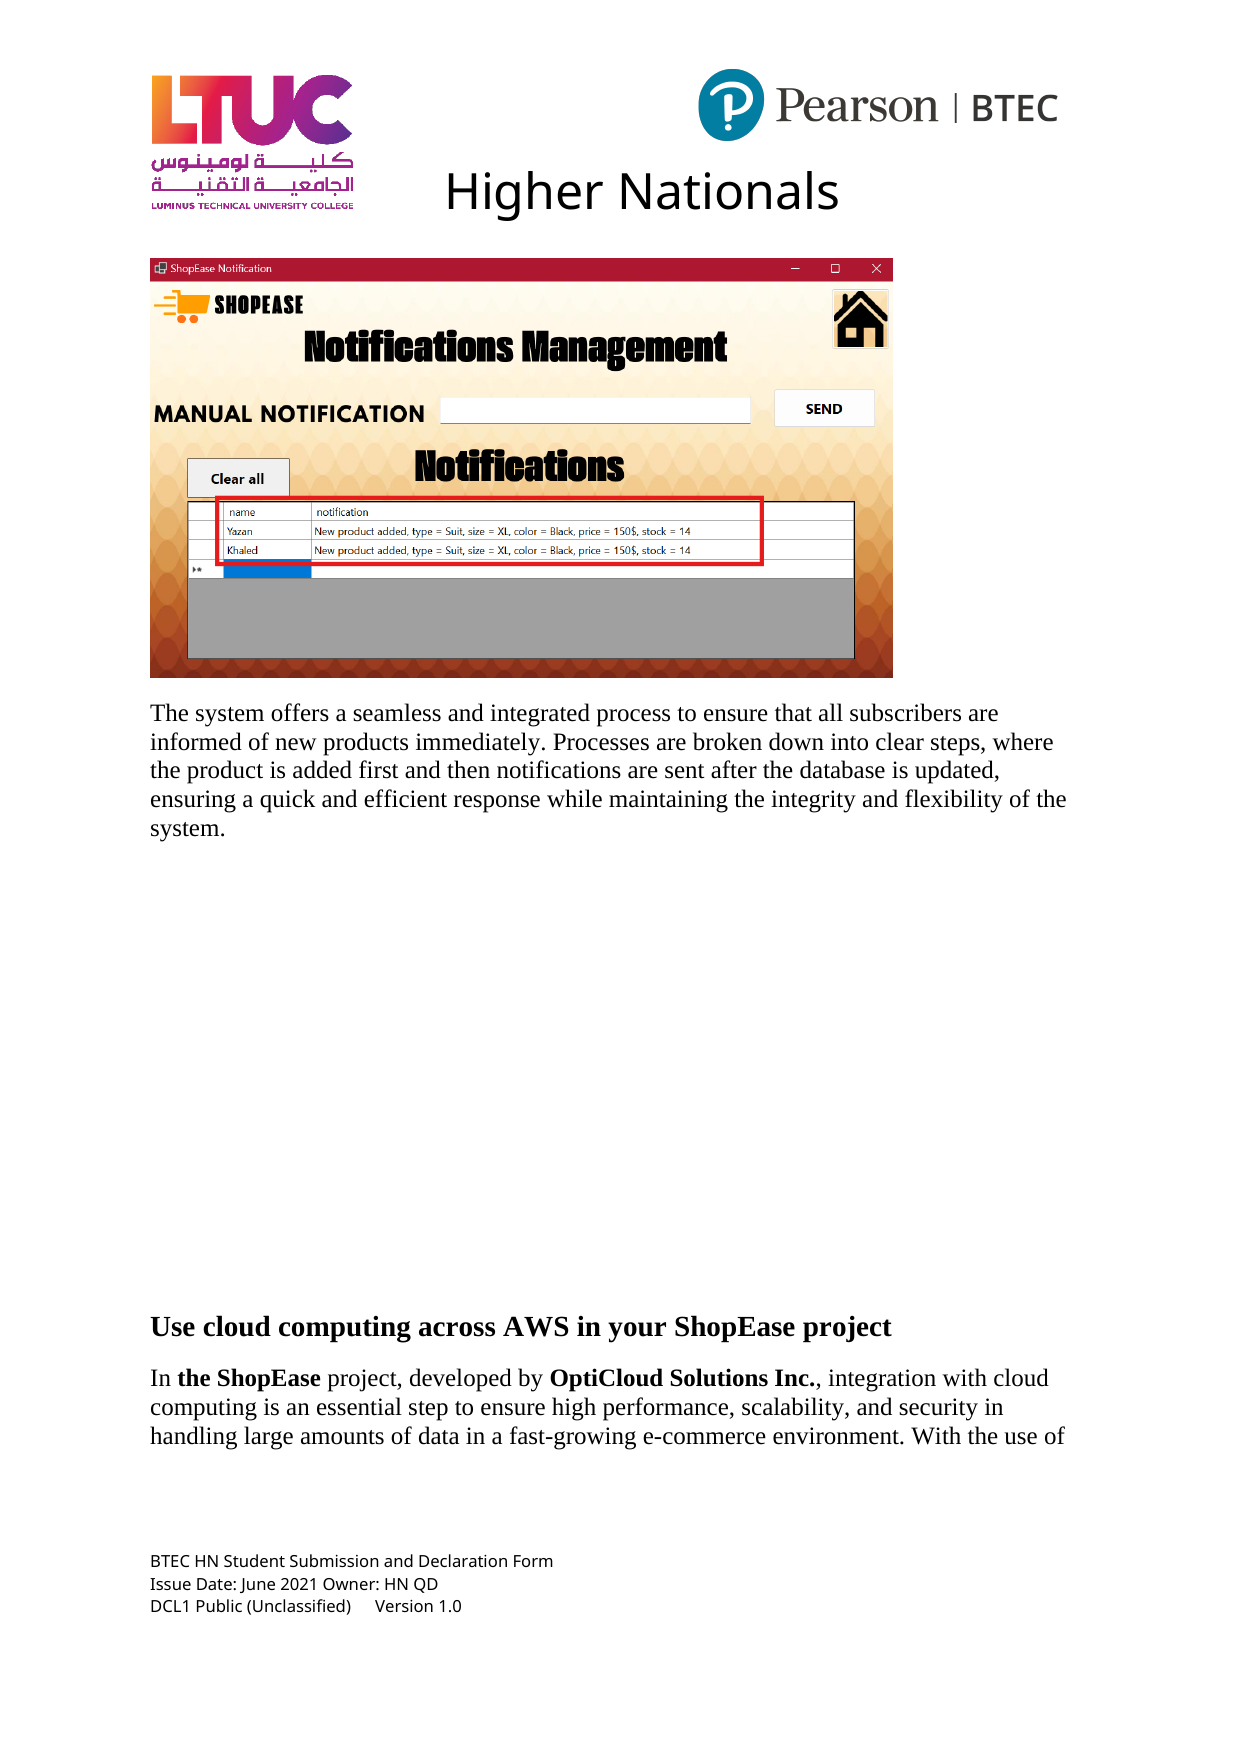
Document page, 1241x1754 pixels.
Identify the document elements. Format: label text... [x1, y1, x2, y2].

text Use cloud computing across AWS in your ShopEase project [150, 1309, 1090, 1342]
picture [690, 61, 1069, 146]
text The system offers a seamless and integrated process to ensure that all subscribers are informed of new products immediately. Processes are broken down into clear steps, where the product is added first and then notifications are sent after the database is updated, ensuring a quick and efficient response while maintaining the integrity and flexibility of the system. [150, 698, 1090, 842]
picture [150, 73, 354, 210]
picture [150, 258, 893, 678]
